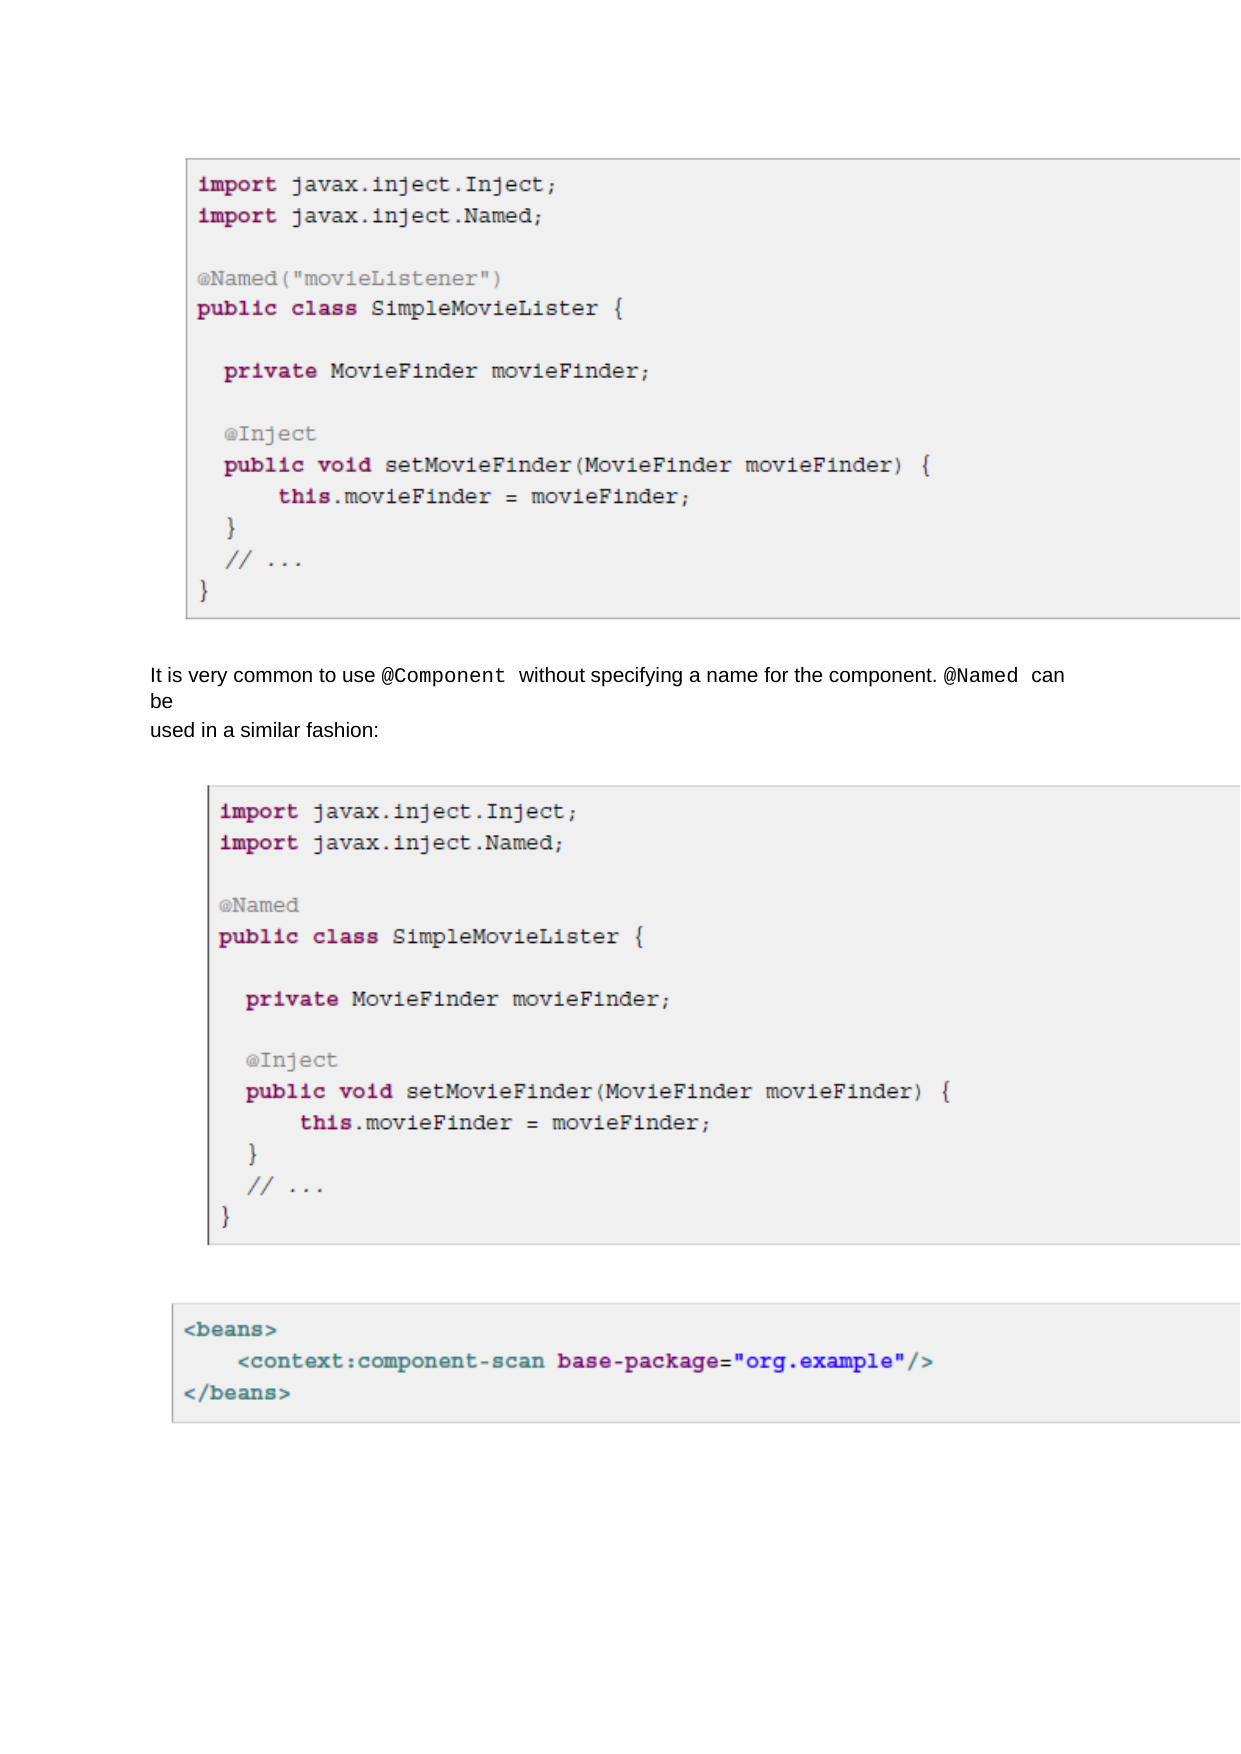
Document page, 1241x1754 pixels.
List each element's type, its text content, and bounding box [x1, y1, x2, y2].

text used in a similar fashion: [150, 718, 1090, 742]
text It is very common to use @Component without specifying a name for the component. @Named can be [150, 663, 1090, 713]
